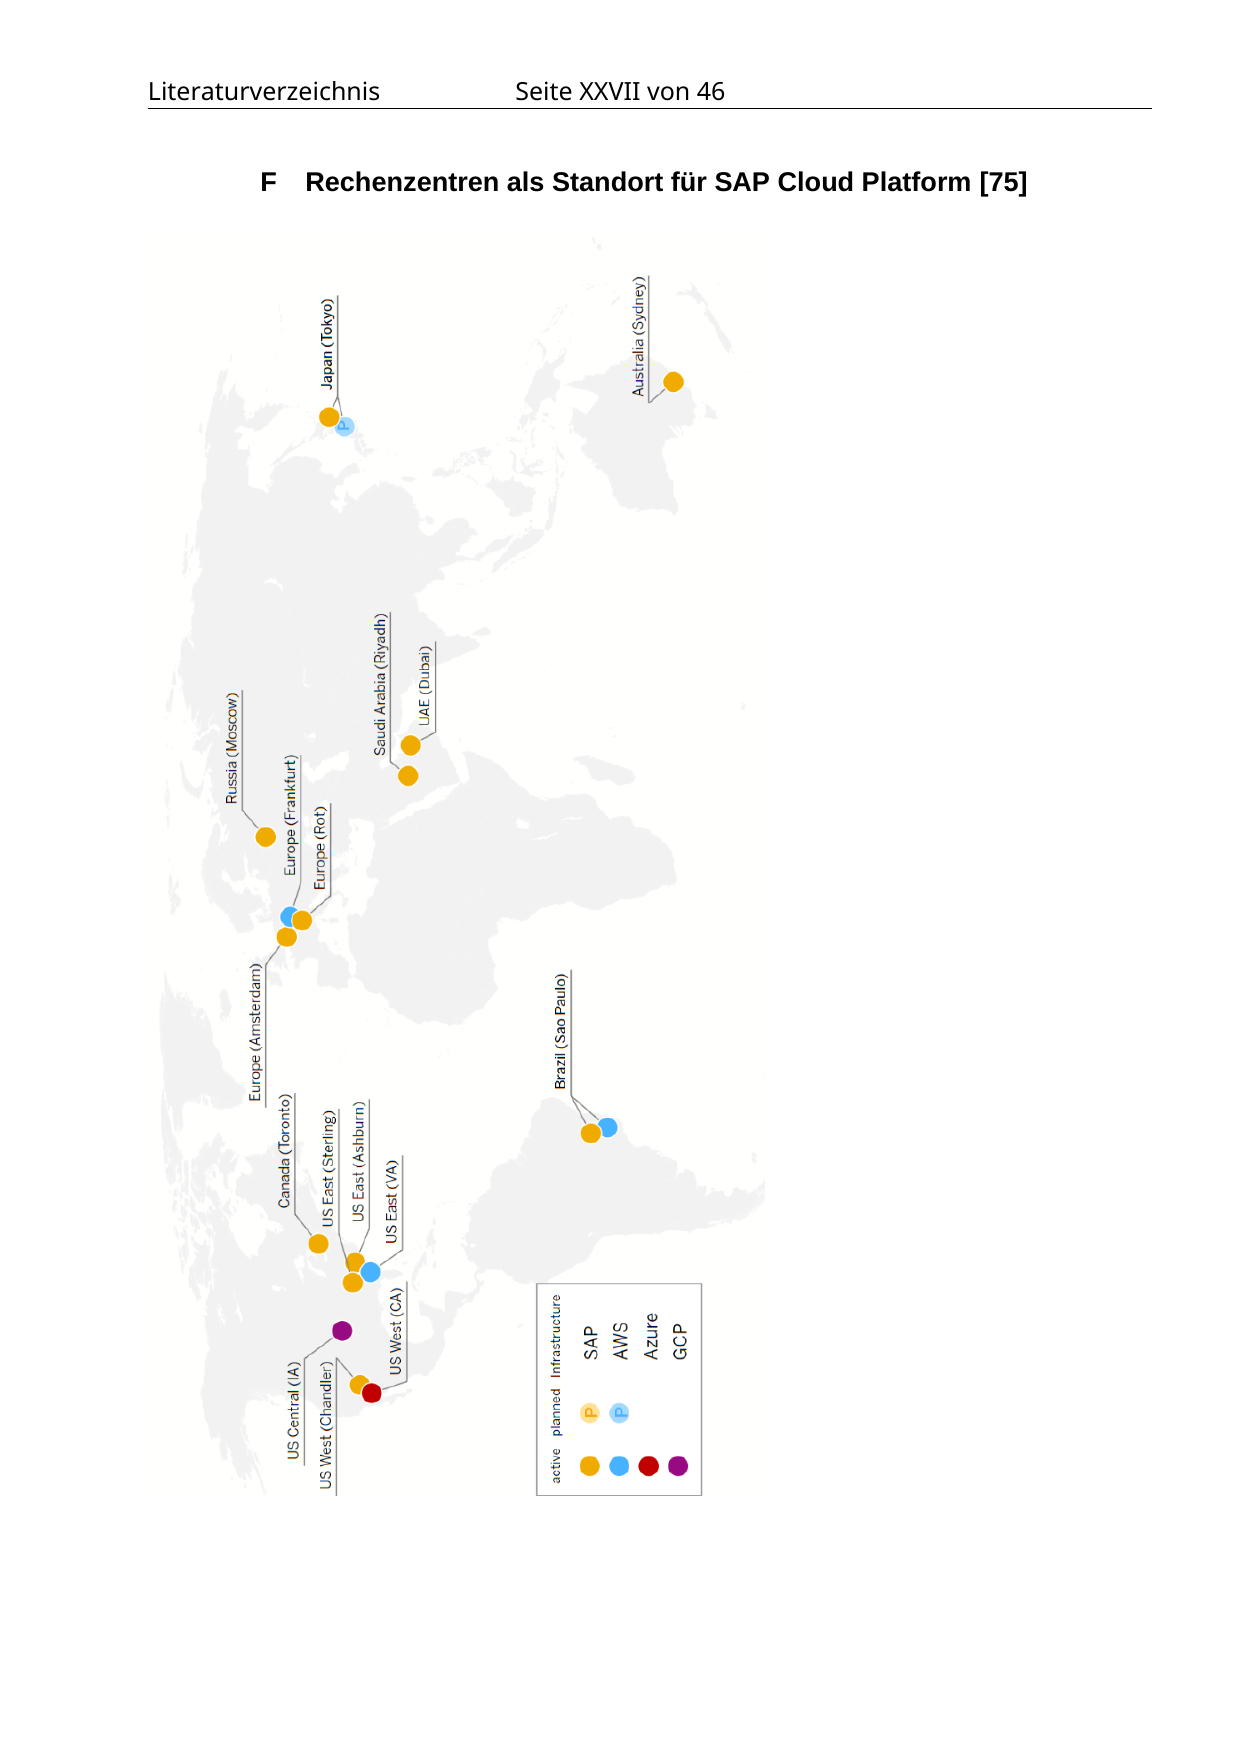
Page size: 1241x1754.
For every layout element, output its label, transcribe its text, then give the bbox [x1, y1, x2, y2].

picture [149, 231, 765, 1575]
text Rechenzentren als Standort für SAP Cloud Platform [260, 166, 1152, 197]
